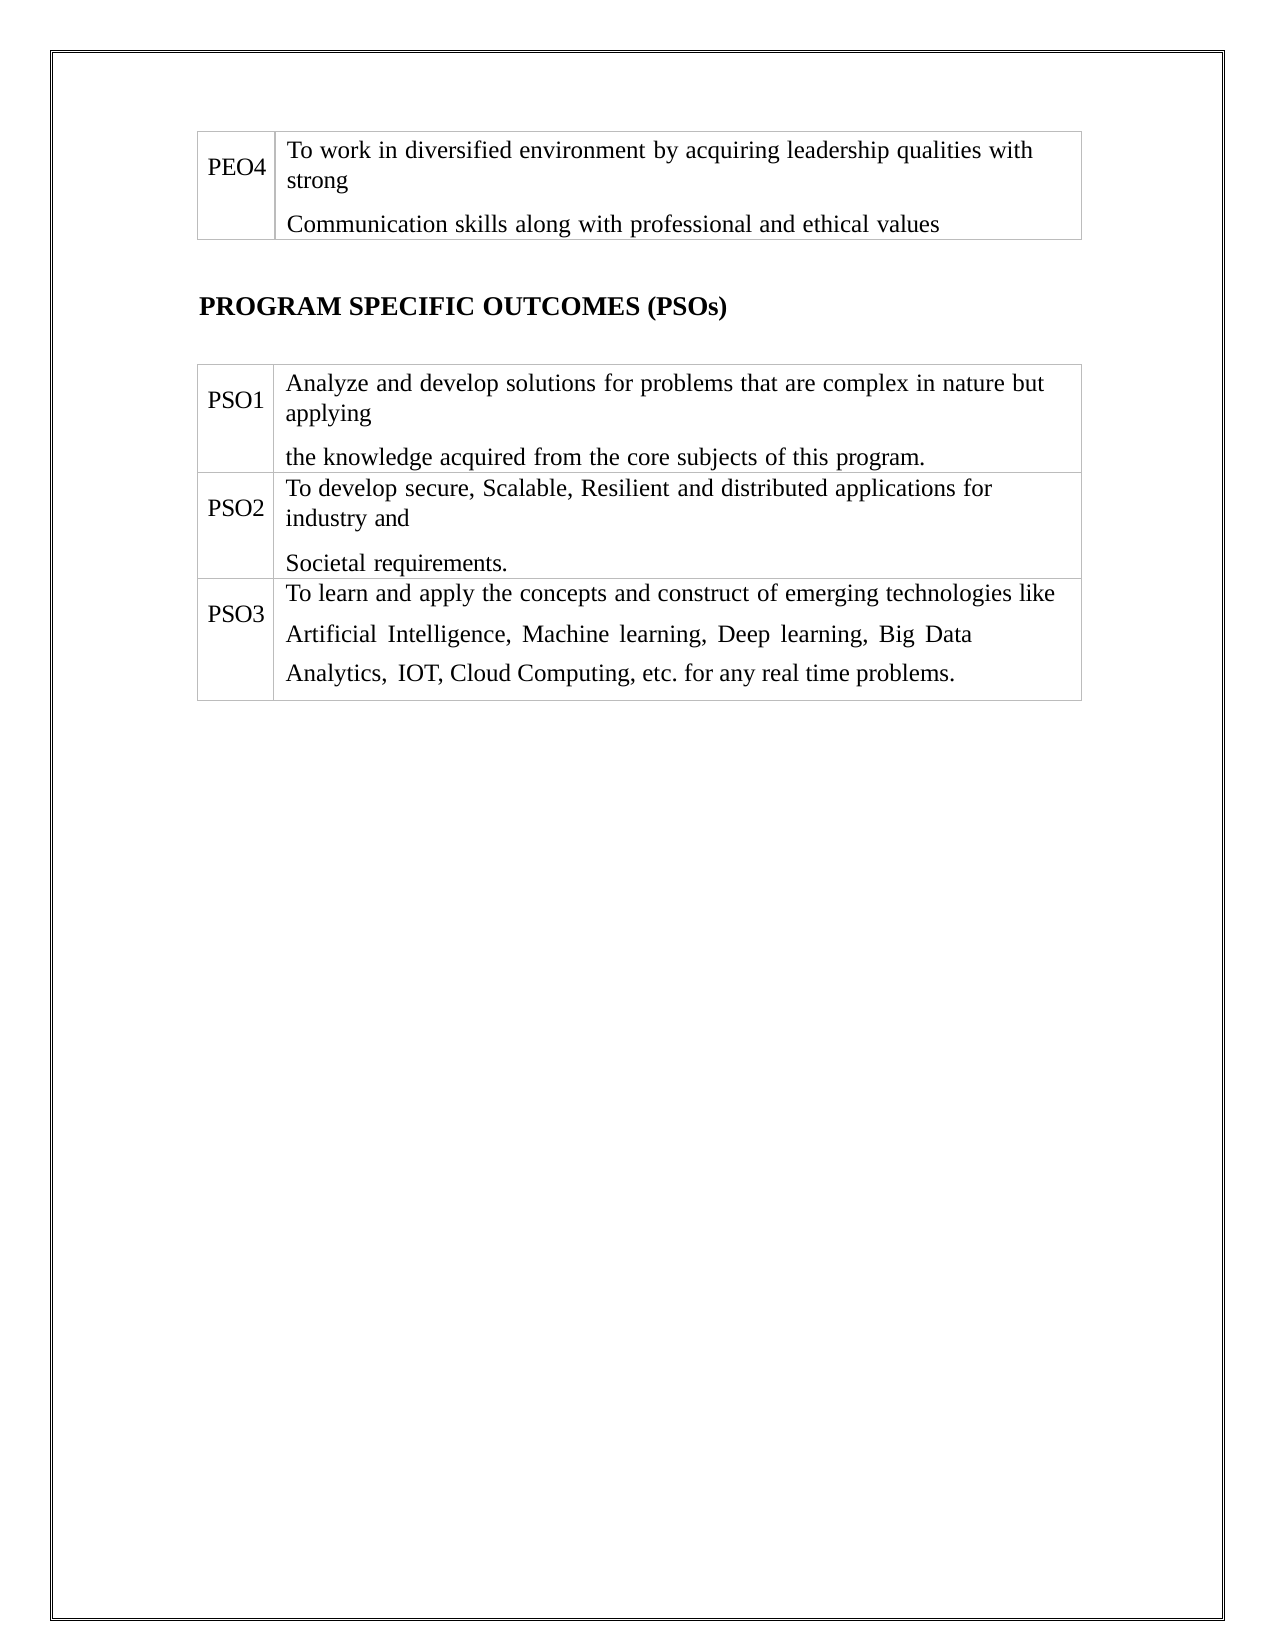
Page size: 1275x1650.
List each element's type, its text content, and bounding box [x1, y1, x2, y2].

table_cell PEO4 [198, 132, 274, 239]
table_header PSO1 [198, 365, 273, 472]
text PROGRAM SPECIFIC OUTCOMES (PSOs) [158, 290, 976, 321]
table_cell To work in diversified environment by acquiring leadership qualities with strong Communication skills along with professional and ethical values [276, 132, 1081, 239]
table_header Analyze and develop solutions for problems that are complex in nature but applying the knowledge acquired from the core subjects of this program. [274, 365, 1081, 472]
table_cell PSO2 [198, 473, 273, 578]
table_cell PSO3 [198, 579, 273, 699]
table_cell To develop secure, Scalable, Resilient and distributed applications for industry and Societal requirements. [274, 473, 1081, 578]
table_cell To learn and apply the concepts and construct of emerging technologies like Artificial Intelligence, Machine learning, Deep learning, Big Data Analytics, IOT, Cloud Computing, etc. for any real time problems. [274, 579, 1081, 699]
